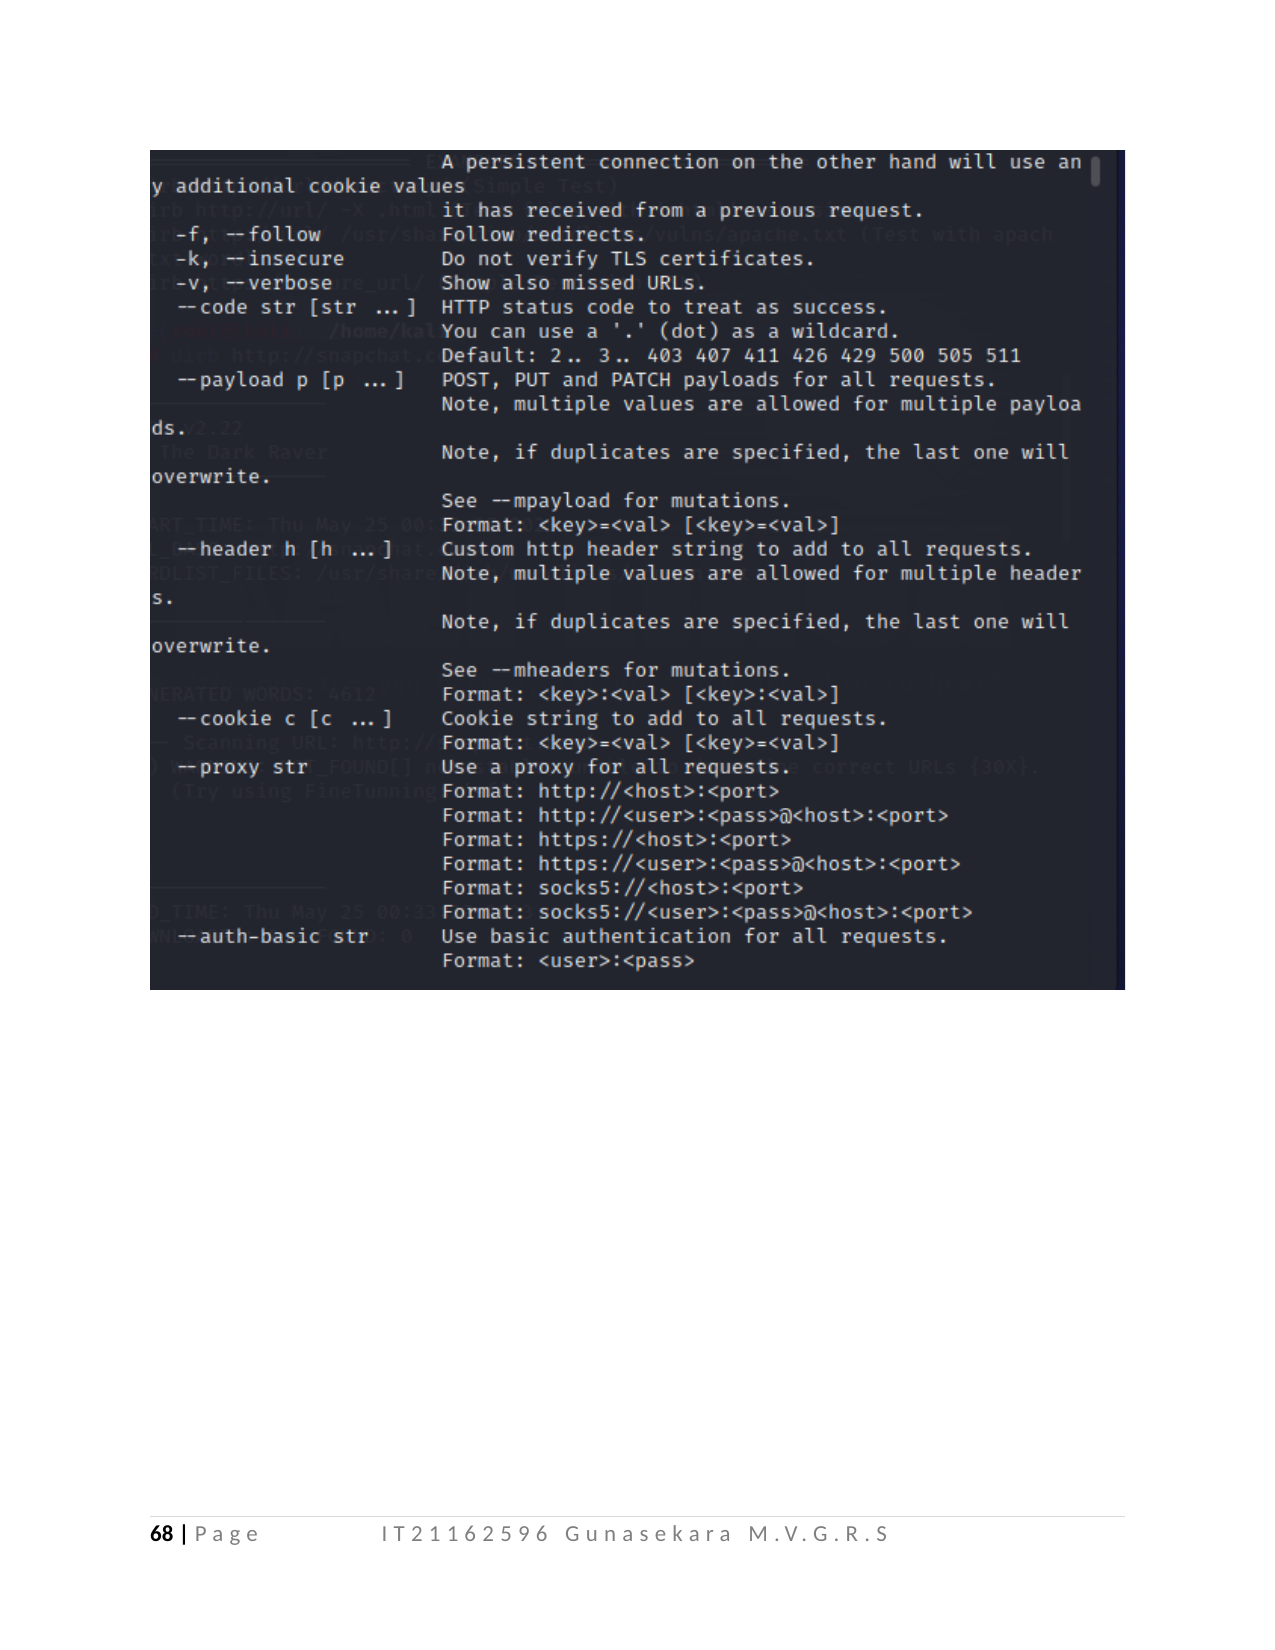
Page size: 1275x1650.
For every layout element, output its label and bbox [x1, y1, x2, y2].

picture [150, 150, 1125, 990]
